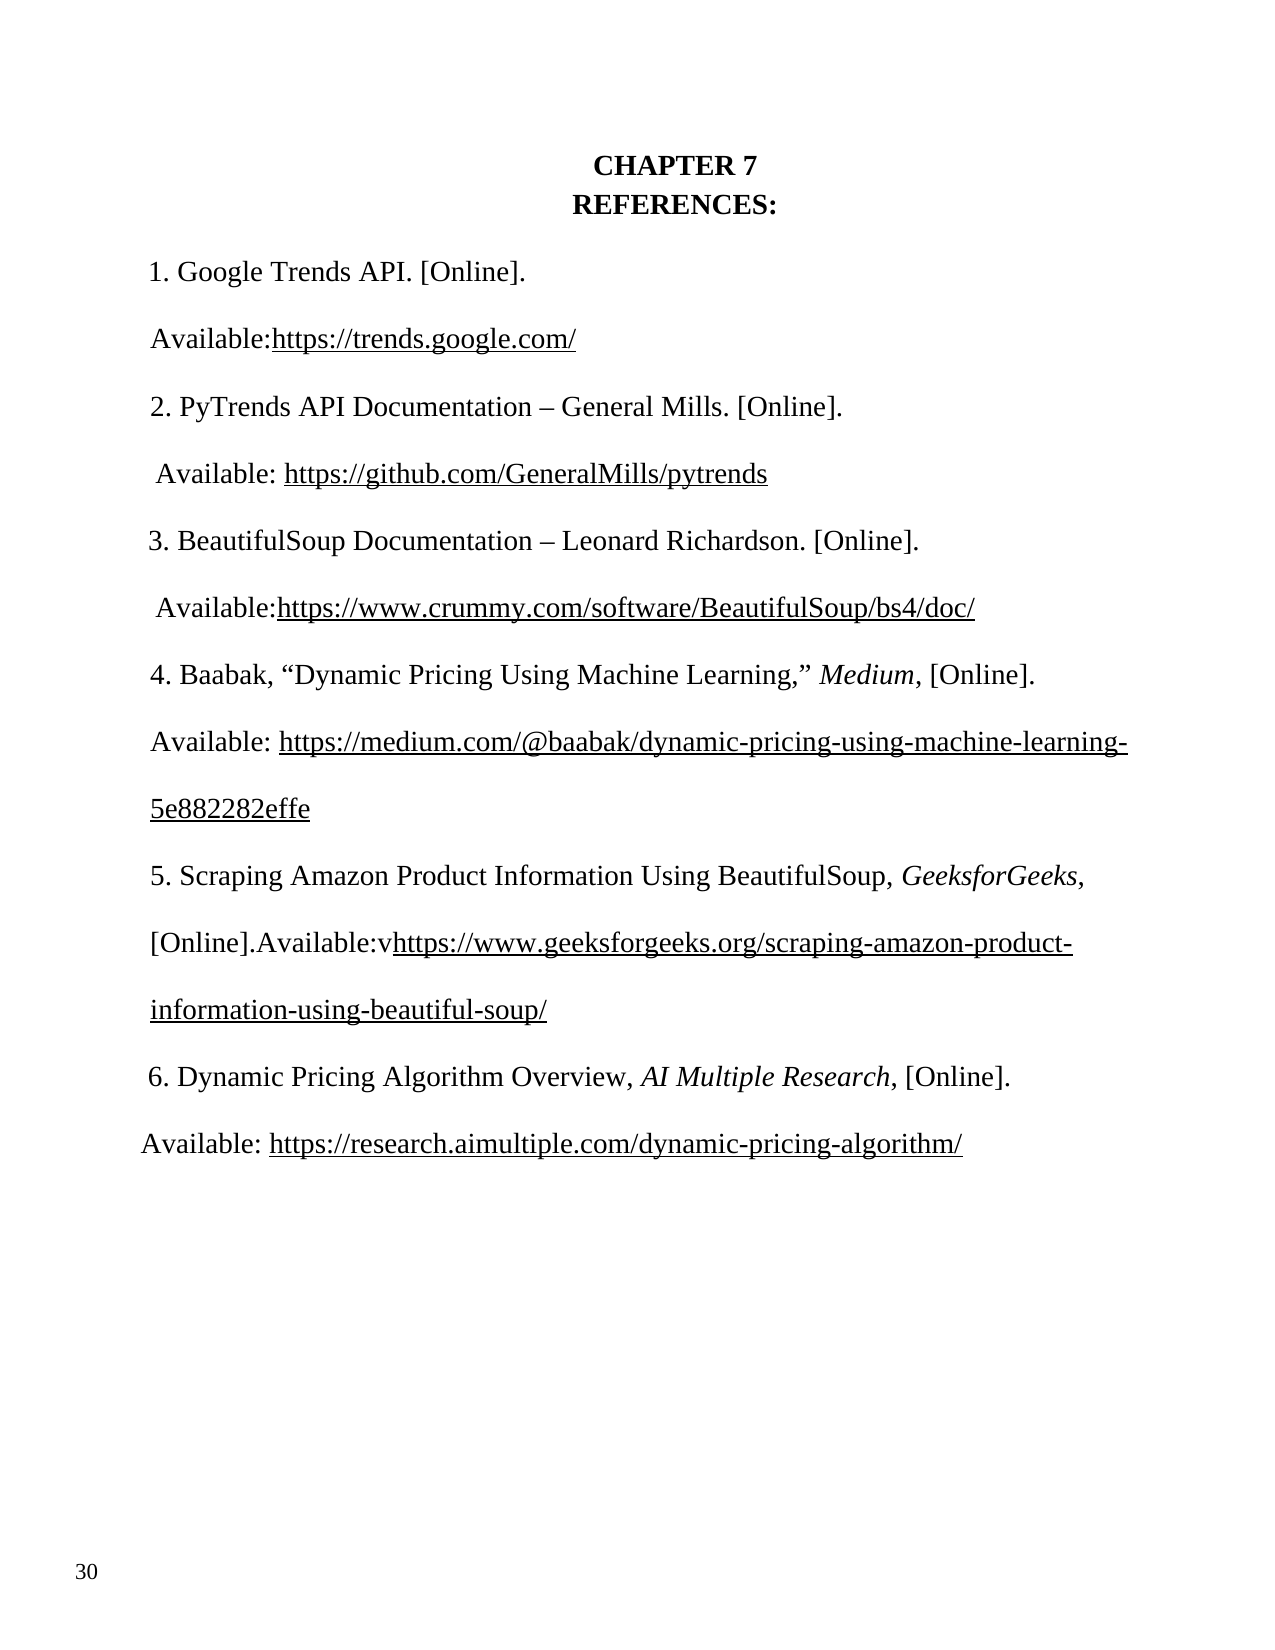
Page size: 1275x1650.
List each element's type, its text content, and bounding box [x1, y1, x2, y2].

subtitle REFERENCES: [123, 187, 1200, 221]
text 1. Google Trends API. [Online]. [75, 254, 1142, 288]
subtitle CHAPTER 7 [123, 148, 1200, 181]
text 6. Dynamic Pricing Algorithm Overview, AI Multiple Research, [Online]. [140, 1059, 1142, 1093]
text 3. BeautifulSoup Documentation – Leonard Richardson. [Online]. [75, 523, 1142, 556]
text Available:https://trends.google.com/ [150, 322, 1142, 355]
text Available: https://github.com/GeneralMills/pytrends [75, 456, 1142, 489]
text 2. PyTrends API Documentation – General Mills. [Online]. [150, 389, 1142, 422]
text 4. Baabak, “Dynamic Pricing Using Machine Learning,” Medium, [Online]. Available: https://medium.com/@baabak/dynamic-pricing-using-machine-learning-5e882282effe [150, 657, 1142, 825]
text Available: https://research.aimultiple.com/dynamic-pricing-algorithm/ [140, 1127, 1142, 1160]
text 5. Scraping Amazon Product Information Using BeautifulSoup, GeeksforGeeks, [Online].Available:vhttps://www.geeksforgeeks.org/scraping-amazon-product-information-using-beautiful-soup/ [150, 858, 1142, 1026]
text Available:https://www.crummy.com/software/BeautifulSoup/bs4/doc/ [75, 590, 1142, 623]
